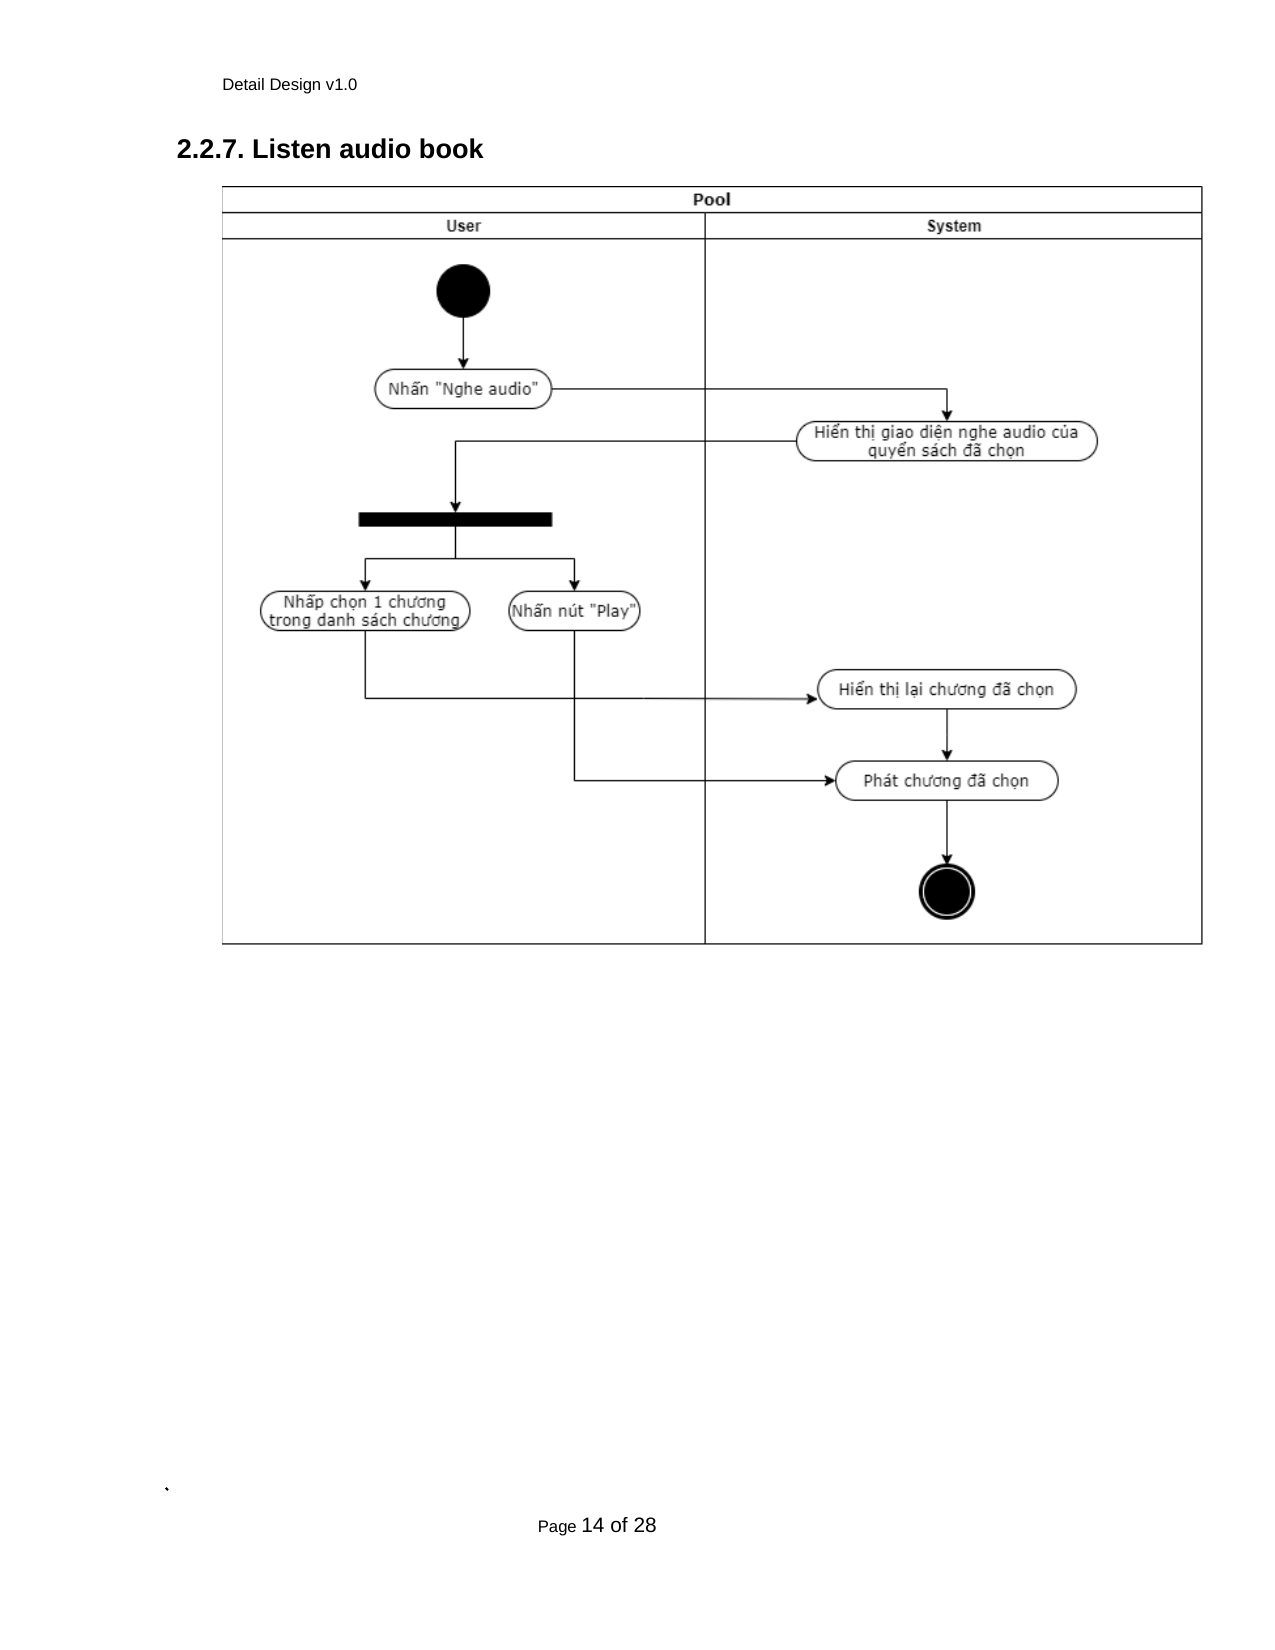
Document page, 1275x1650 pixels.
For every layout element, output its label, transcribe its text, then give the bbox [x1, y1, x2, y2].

subtitle Listen audio book [147, 133, 1128, 164]
picture [222, 186, 1203, 946]
